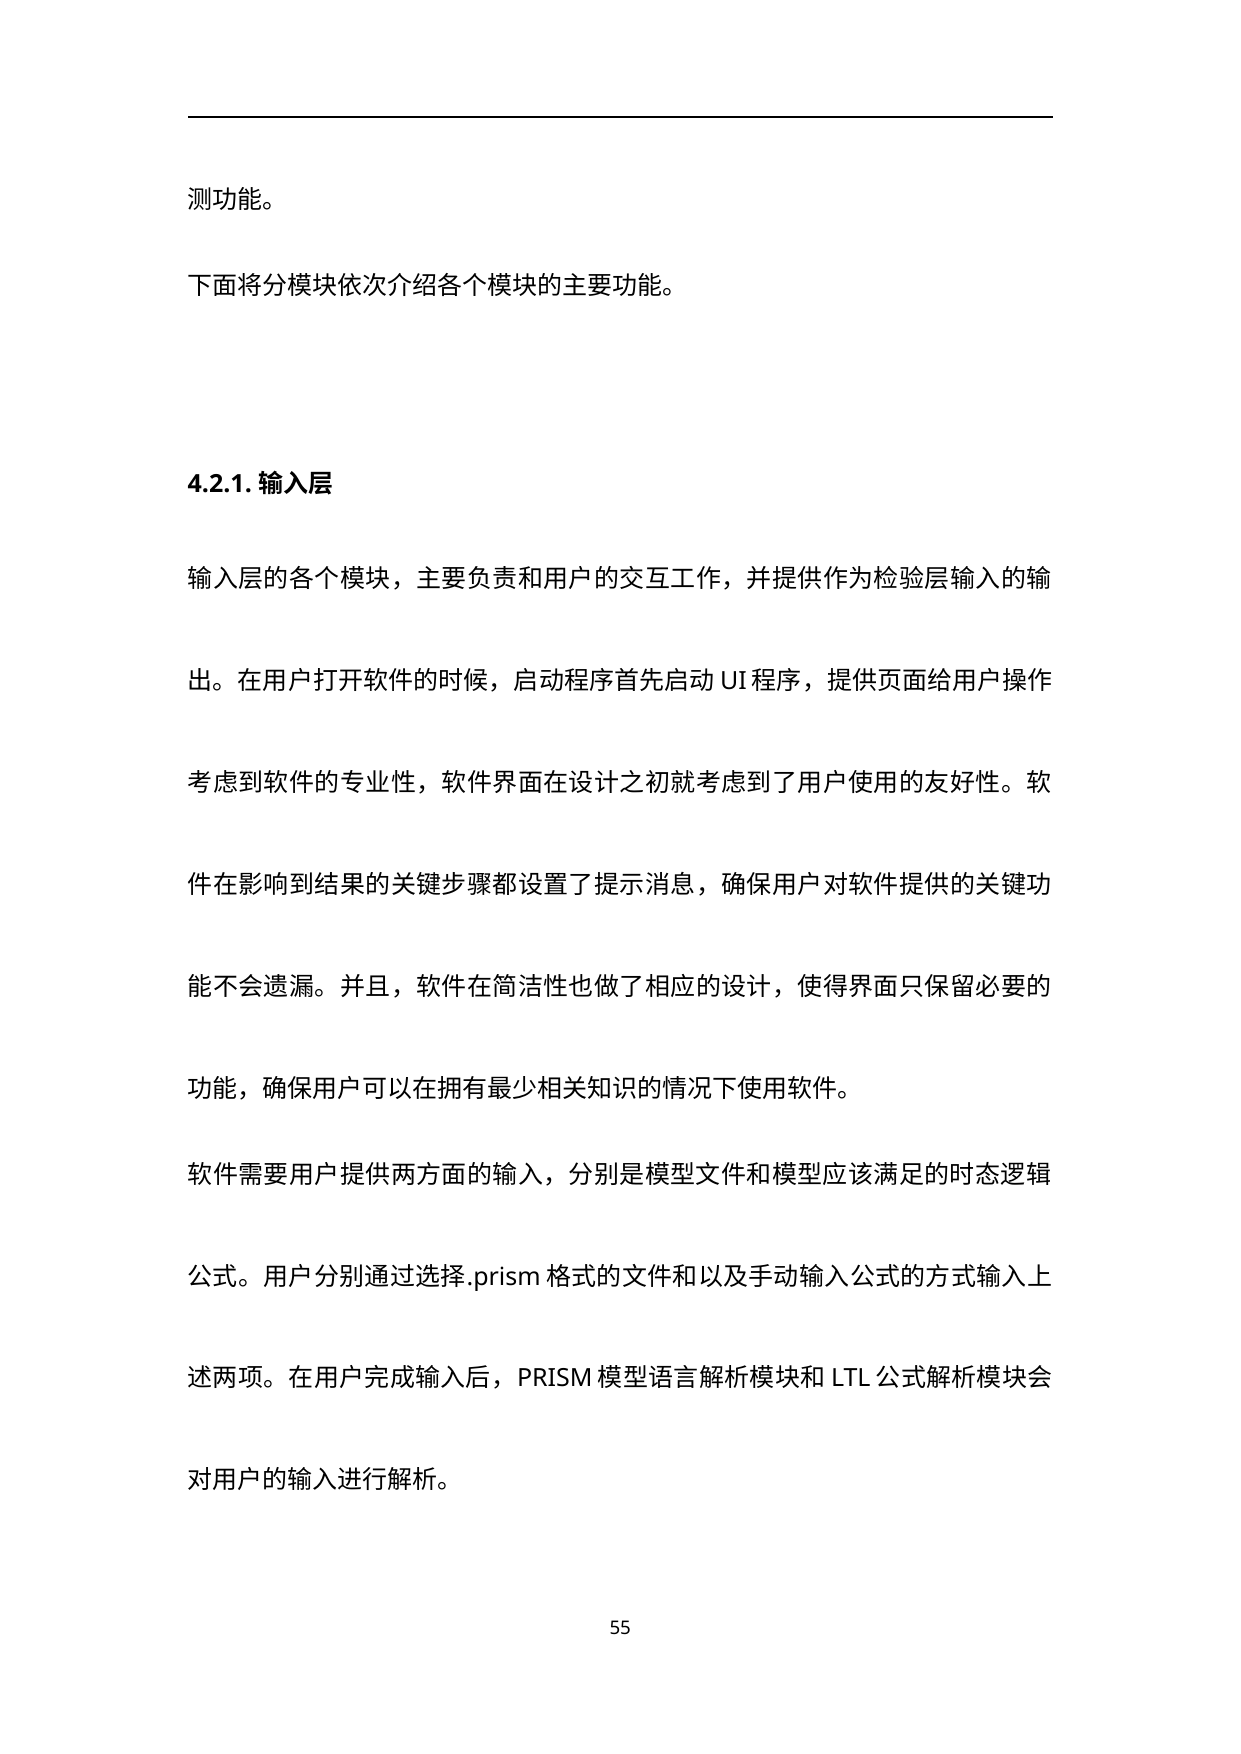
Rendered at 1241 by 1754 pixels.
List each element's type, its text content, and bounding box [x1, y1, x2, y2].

text 输入层的各个模块，主要负责和用户的交互工作，并提供作为检验层输入的输出。在用户打开软件的时候，启动程序首先启动UI程序，提供页面给用户操作，考虑到软件的专业性，软件界面在设计之初就考虑到了用户使用的友好性。软件在影响到结果的关键步骤都设置了提示消息，确保用户对软件提供的关键功能不会遗漏。并且，软件在简洁性也做了相应的设计，使得界面只保留必要的功能，确保用户可以在拥有最少相关知识的情况下使用软件。 [187, 543, 1053, 1120]
subtitle 4.2.1. 输入层 [187, 448, 1053, 516]
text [187, 164, 1053, 232]
text 下面将分模块依次介绍各个模块的主要功能。 [187, 250, 1053, 318]
text 软件需要用户提供两方面的输入，分别是模型文件和模型应该满足的时态逻辑公式。用户分别通过选择.prism格式的文件和以及手动输入公式的方式输入上述两项。在用户完成输入后，PRISM模型语言解析模块和LTL公式解析模块会对用户的输入进行解析。 [187, 1138, 1053, 1512]
